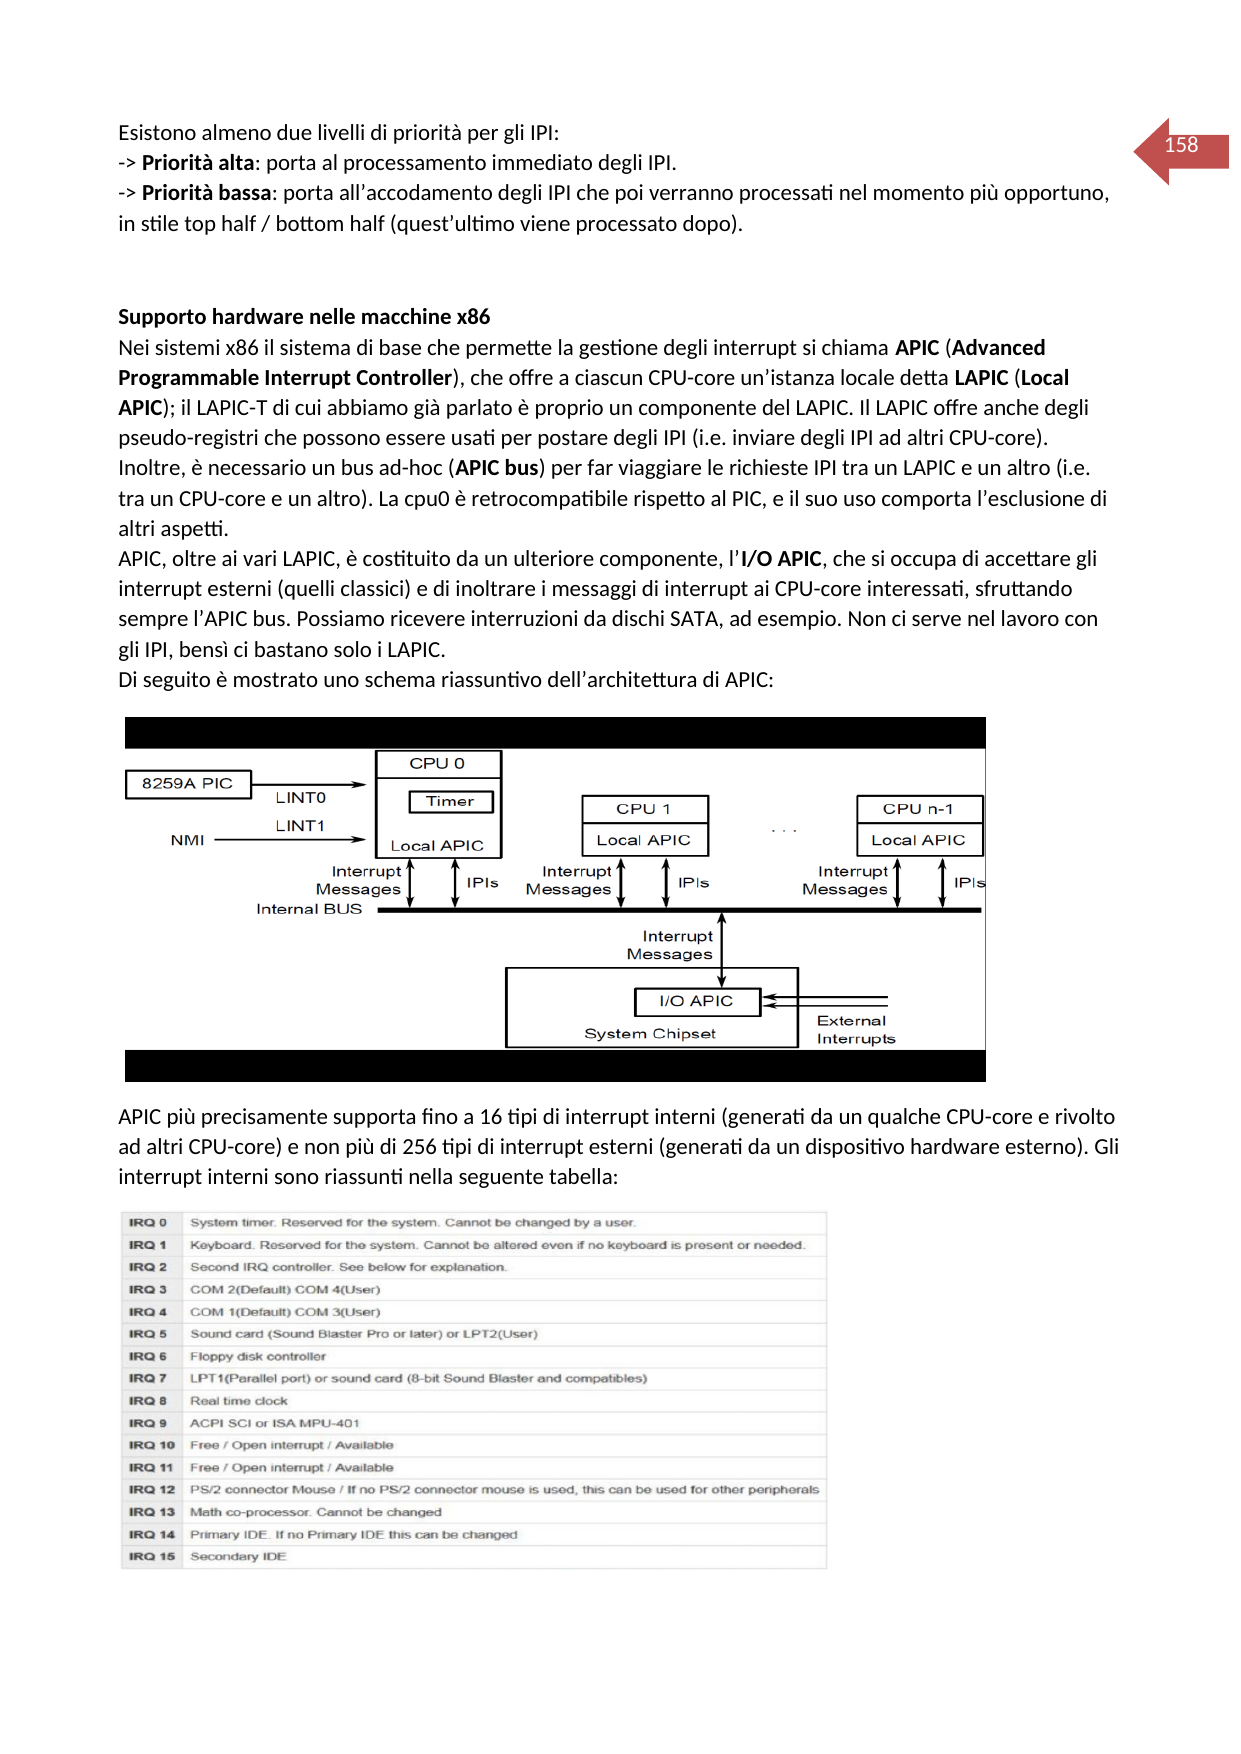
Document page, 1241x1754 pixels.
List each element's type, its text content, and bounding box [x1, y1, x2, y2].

picture [118, 1209, 828, 1570]
text Supporto hardware nelle macchine x86 Nei sistemi x86 il sistema di base che permette la gestione degli interrupt si chiama APIC (Advanced Programmable Interrupt Controller), che offre a ciascun CPU-core un’istanza locale detta LAPIC (Local APIC); il LAPIC-T di cui abbiamo già parlato è proprio un componente del LAPIC. Il LAPIC offre anche degli pseudo-registri che possono essere usati per postare degli IPI (i.e. inviare degli IPI ad altri CPU-core). Inoltre, è necessario un bus ad-hoc (APIC bus) per far viaggiare le richieste IPI tra un LAPIC e un altro (i.e. tra un CPU-core e un altro). La cpu0 è retrocompatibile rispetto al PIC, e il suo uso comporta l’esclusione di altri aspetti. APIC, oltre ai vari LAPIC, è costituito da un ulteriore componente, l’I/O APIC, che si occupa di accettare gli interrupt esterni (quelli classici) e di inoltrare i messaggi di interrupt ai CPU-core interessati, sfruttando sempre l’APIC bus. Possiamo ricevere interruzioni da dischi SATA, ad esempio. Non ci serve nel lavoro con gli IPI, bensì ci bastano solo i LAPIC. Di seguito è mostrato uno schema riassuntivo dell’architettura di APIC: [118, 302, 1122, 693]
picture [118, 711, 988, 1084]
text Esistono almeno due livelli di priorità per gli IPI: -> Priorità alta: porta al processamento immediato degli IPI. -> Priorità bassa: porta all’accodamento degli IPI che poi verranno processati nel momento più opportuno, in stile top half / bottom half (quest’ultimo viene processato dopo). [118, 118, 1122, 237]
text APIC più precisamente supporta fino a 16 tipi di interrupt interni (generati da un qualche CPU-core e rivolto ad altri CPU-core) e non più di 256 tipi di interrupt esterni (generati da un dispositivo hardware esterno). Gli interrupt interni sono riassunti nella seguente tabella: [118, 1102, 1122, 1190]
